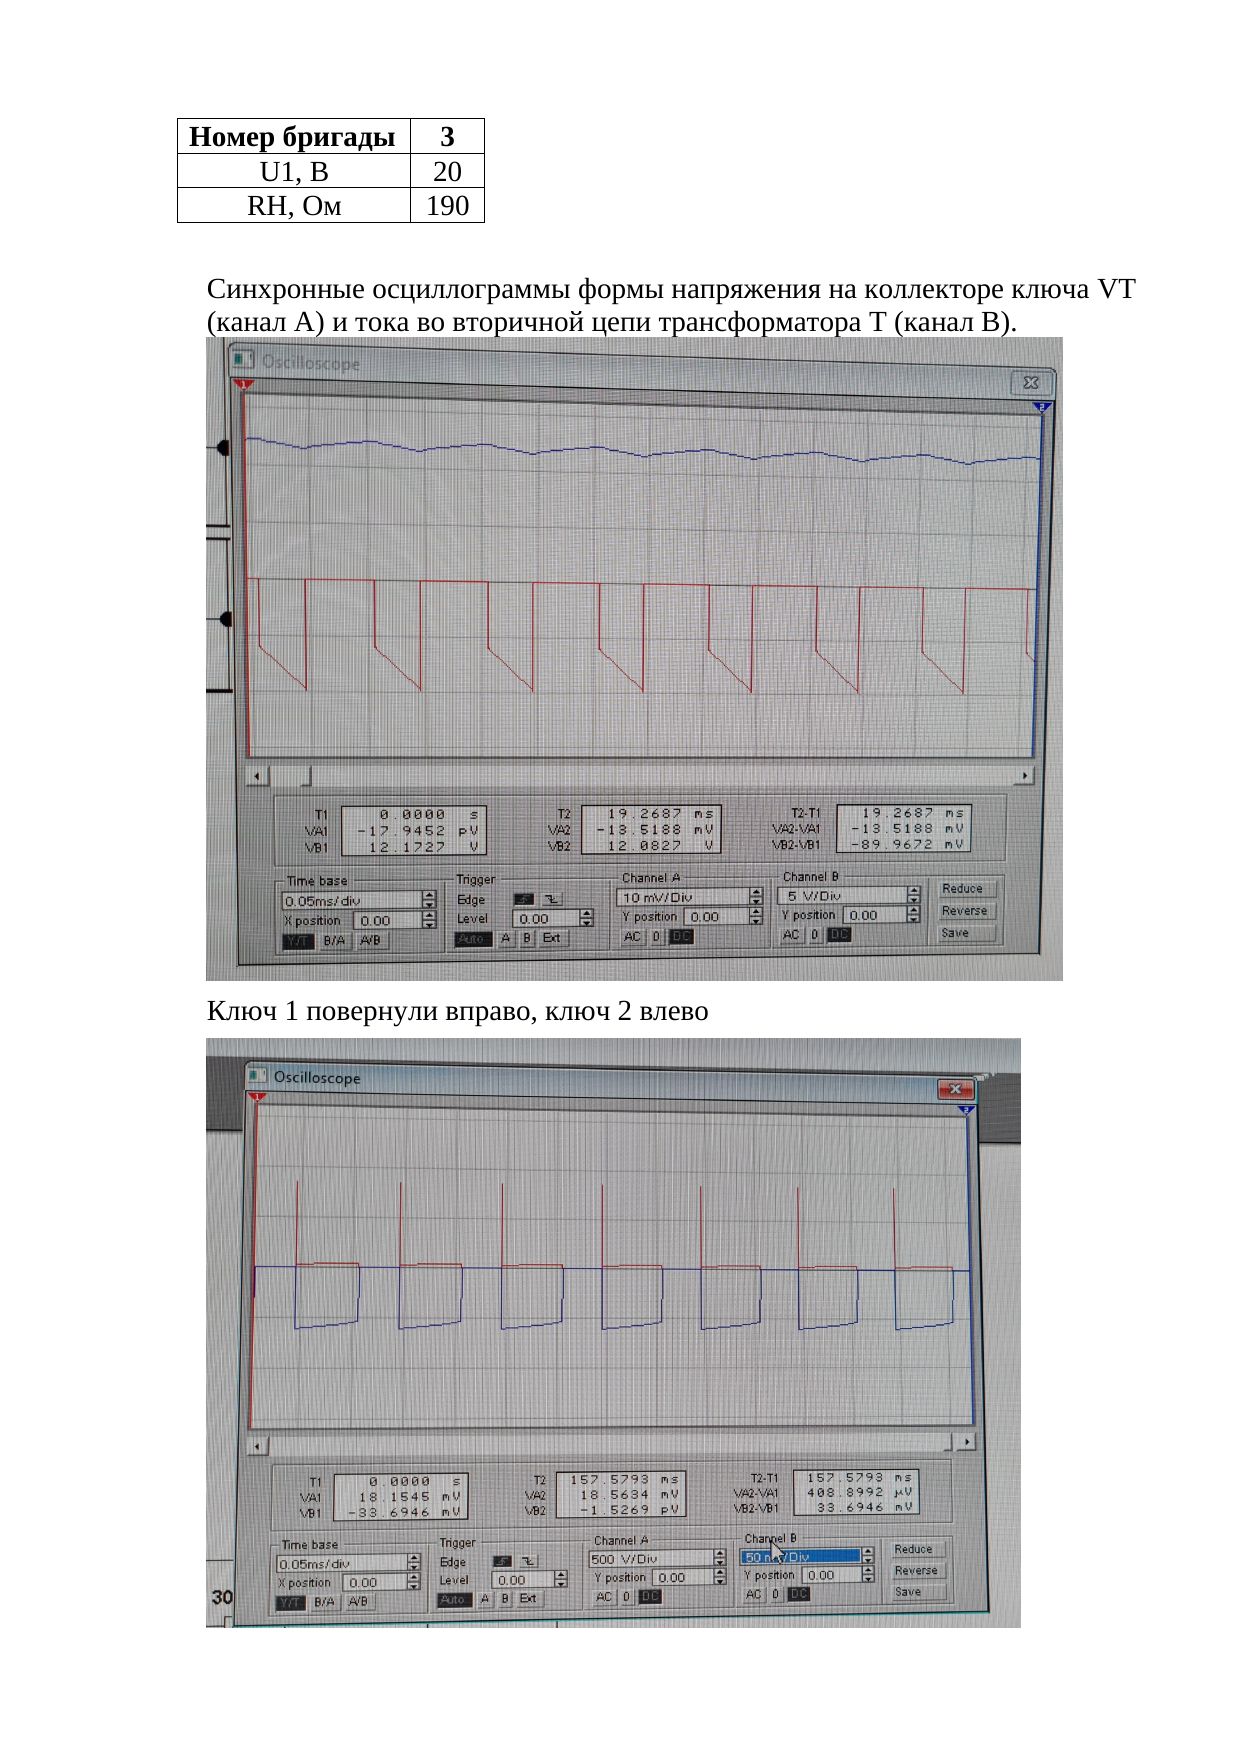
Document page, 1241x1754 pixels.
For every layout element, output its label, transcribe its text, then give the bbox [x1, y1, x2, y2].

table_cell 20 [411, 154, 484, 187]
table_cell 190 [411, 188, 484, 222]
table_cell U1, В [178, 154, 410, 187]
table_cell RH, Ом [178, 188, 410, 222]
picture [206, 1038, 1021, 1628]
table_header Номер бригады [178, 119, 410, 153]
table_header 3 [411, 119, 484, 153]
text Ключ 1 повернули вправо, ключ 2 влево [207, 993, 1152, 1027]
picture [206, 337, 1063, 981]
